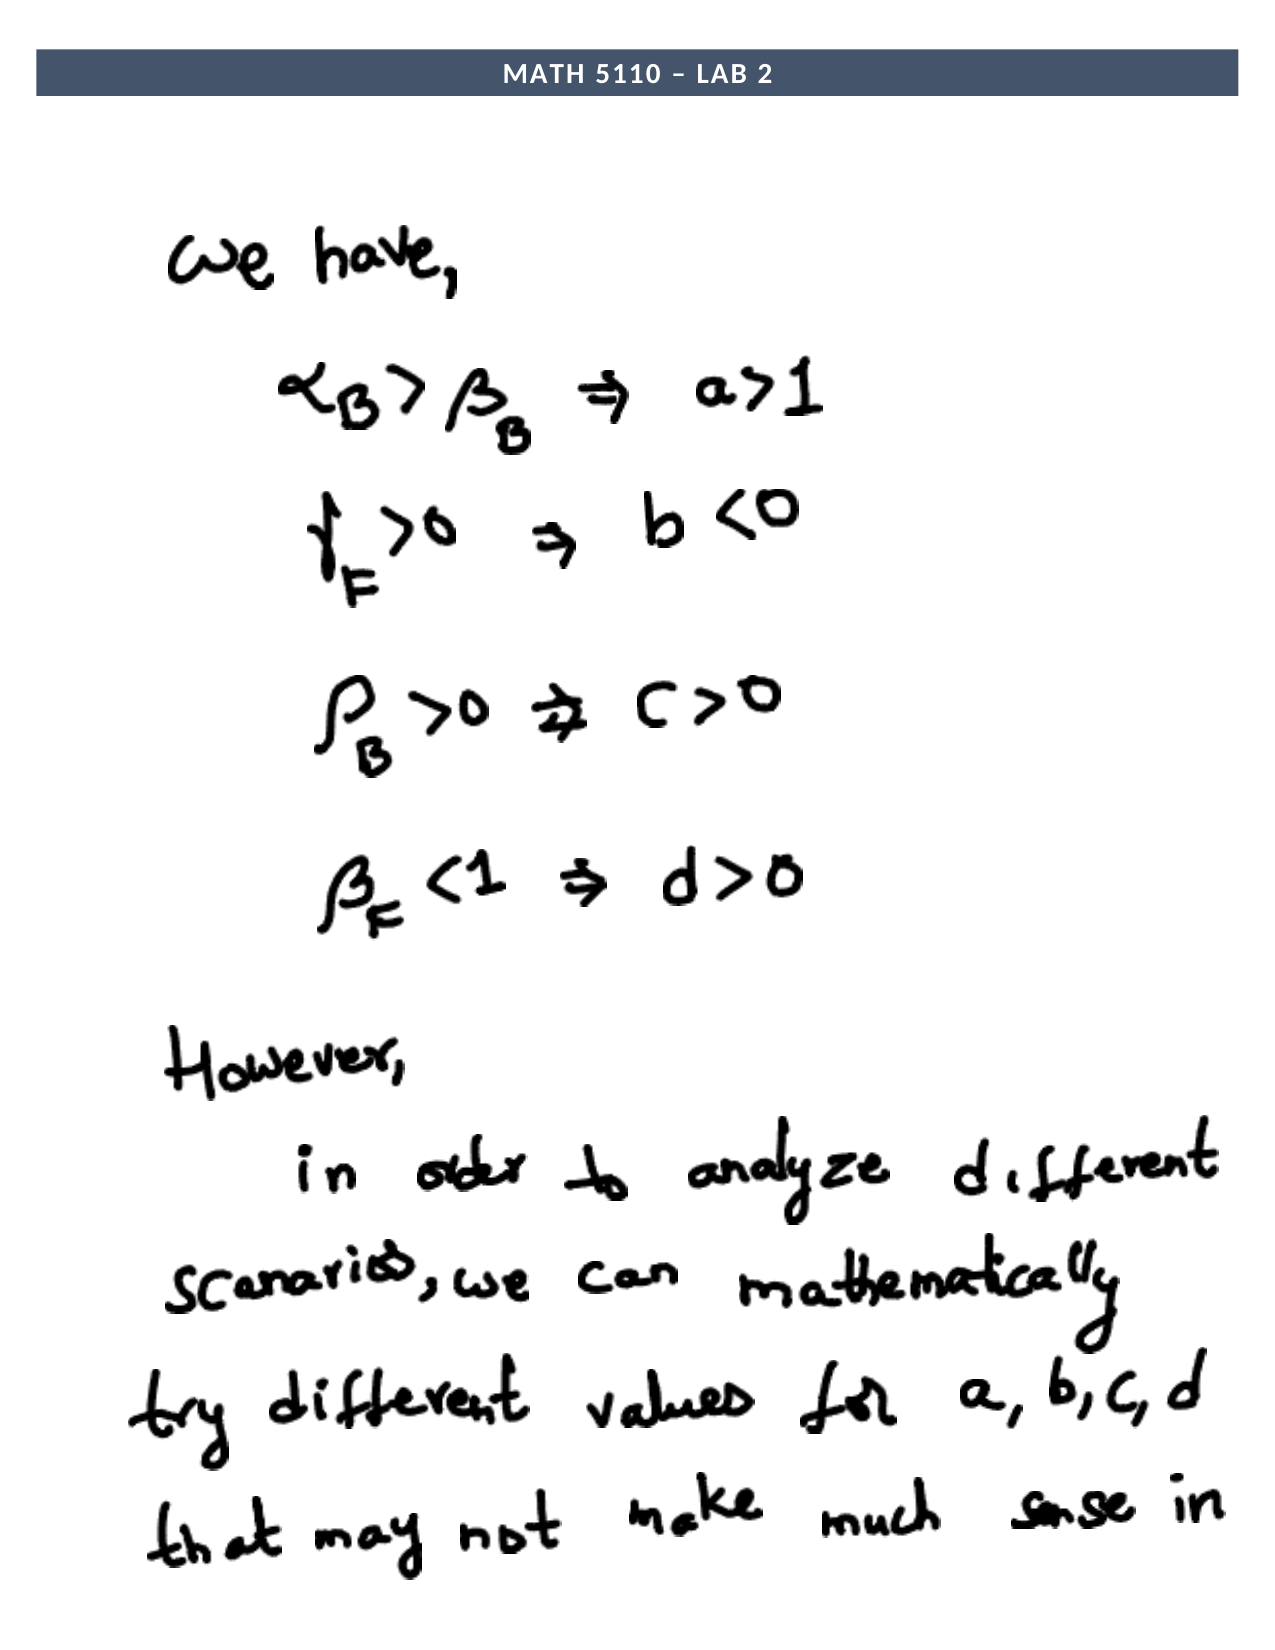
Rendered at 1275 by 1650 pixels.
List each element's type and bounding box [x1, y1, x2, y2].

picture [954, 1115, 1219, 1202]
picture [637, 675, 781, 728]
picture [317, 849, 506, 941]
picture [165, 1239, 529, 1314]
picture [716, 489, 799, 540]
picture [629, 1472, 763, 1537]
picture [532, 522, 576, 569]
picture [278, 362, 425, 430]
picture [315, 225, 457, 299]
picture [314, 675, 489, 778]
picture [1170, 1473, 1226, 1523]
picture [147, 1496, 282, 1568]
picture [417, 1134, 528, 1192]
picture [168, 235, 274, 290]
picture [269, 1353, 530, 1429]
picture [822, 1477, 941, 1538]
picture [1011, 1491, 1136, 1529]
picture [460, 1488, 562, 1554]
picture [531, 682, 587, 743]
picture [560, 858, 607, 907]
picture [644, 491, 684, 548]
picture [297, 1144, 356, 1194]
picture [315, 1513, 422, 1580]
picture [586, 1369, 755, 1428]
picture [564, 1144, 628, 1201]
picture [688, 1116, 890, 1225]
picture [578, 1261, 678, 1294]
picture [577, 370, 629, 424]
picture [307, 491, 456, 608]
picture [164, 1025, 405, 1101]
picture [739, 1233, 1207, 1429]
picture [696, 355, 823, 416]
picture [663, 845, 803, 906]
picture [800, 1360, 897, 1434]
picture [128, 1369, 229, 1471]
picture [960, 1379, 1023, 1431]
picture [445, 368, 531, 455]
